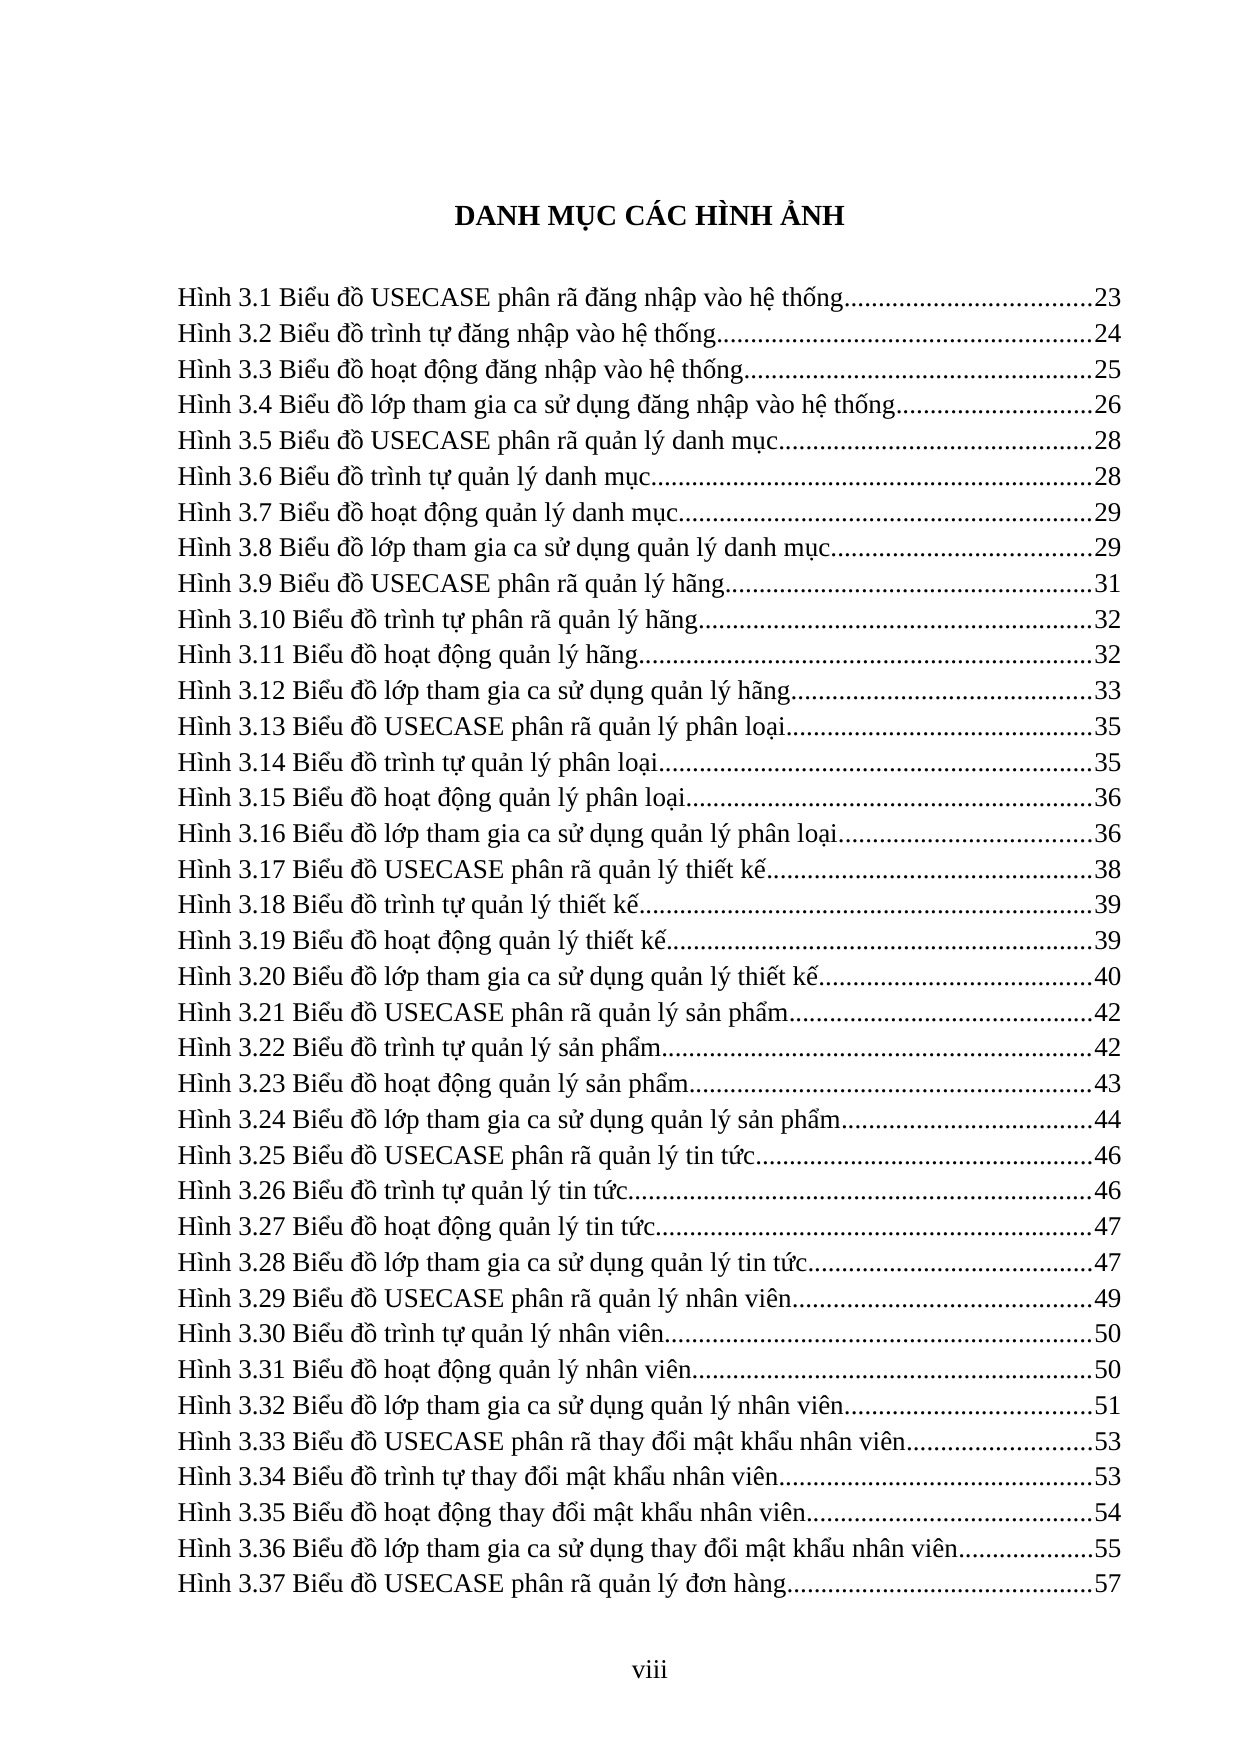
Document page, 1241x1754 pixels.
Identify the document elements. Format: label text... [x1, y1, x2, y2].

text Hình 3.35 Biểu đồ hoạt động thay đổi mật khẩu nhân viên 54 [177, 1496, 1122, 1527]
text Hình 3.12 Biểu đồ lớp tham gia ca sử dụng quản lý hãng 33 [177, 674, 1122, 705]
text Hình 3.36 Biểu đồ lớp tham gia ca sử dụng thay đổi mật khẩu nhân viên 55 [177, 1532, 1122, 1563]
text Hình 3.19 Biểu đồ hoạt động quản lý thiết kế 39 [177, 924, 1122, 956]
text Hình 3.30 Biểu đồ trình tự quản lý nhân viên 50 [177, 1317, 1122, 1348]
text Hình 3.7 Biểu đồ hoạt động quản lý danh mục 29 [177, 496, 1122, 527]
text Hình 3.13 Biểu đồ USECASE phân rã quản lý phân loại 35 [177, 710, 1122, 741]
text Hình 3.17 Biểu đồ USECASE phân rã quản lý thiết kế 38 [177, 853, 1122, 884]
text Hình 3.27 Biểu đồ hoạt động quản lý tin tức 47 [177, 1210, 1122, 1241]
text Hình 3.20 Biểu đồ lớp tham gia ca sử dụng quản lý thiết kế 40 [177, 960, 1122, 991]
text Hình 3.21 Biểu đồ USECASE phân rã quản lý sản phẩm 42 [177, 996, 1122, 1027]
text Hình 3.9 Biểu đồ USECASE phân rã quản lý hãng 31 [177, 567, 1122, 598]
text Hình 3.32 Biểu đồ lớp tham gia ca sử dụng quản lý nhân viên 51 [177, 1389, 1122, 1420]
text Hình 3.31 Biểu đồ hoạt động quản lý nhân viên 50 [177, 1353, 1122, 1384]
text Hình 3.22 Biểu đồ trình tự quản lý sản phẩm 42 [177, 1032, 1122, 1063]
text Hình 3.34 Biểu đồ trình tự thay đổi mật khẩu nhân viên 53 [177, 1460, 1122, 1491]
text Hình 3.33 Biểu đồ USECASE phân rã thay đổi mật khẩu nhân viên 53 [177, 1424, 1122, 1456]
text Hình 3.1 Biểu đồ USECASE phân rã đăng nhập vào hệ thống 23 [177, 281, 1122, 312]
text Hình 3.28 Biểu đồ lớp tham gia ca sử dụng quản lý tin tức 47 [177, 1246, 1122, 1277]
text Hình 3.25 Biểu đồ USECASE phân rã quản lý tin tức 46 [177, 1139, 1122, 1170]
text Hình 3.6 Biểu đồ trình tự quản lý danh mục 28 [177, 460, 1122, 491]
text Hình 3.10 Biểu đồ trình tự phân rã quản lý hãng 32 [177, 603, 1122, 634]
text Hình 3.4 Biểu đồ lớp tham gia ca sử dụng đăng nhập vào hệ thống 26 [177, 388, 1122, 419]
text Hình 3.3 Biểu đồ hoạt động đăng nhập vào hệ thống 25 [177, 353, 1122, 384]
text Hình 3.16 Biểu đồ lớp tham gia ca sử dụng quản lý phân loại 36 [177, 817, 1122, 848]
text Hình 3.29 Biểu đồ USECASE phân rã quản lý nhân viên 49 [177, 1282, 1122, 1313]
text Hình 3.11 Biểu đồ hoạt động quản lý hãng 32 [177, 638, 1122, 670]
text Hình 3.37 Biểu đồ USECASE phân rã quản lý đơn hàng 57 [177, 1567, 1122, 1599]
text Hình 3.24 Biểu đồ lớp tham gia ca sử dụng quản lý sản phẩm 44 [177, 1103, 1122, 1134]
text Hình 3.2 Biểu đồ trình tự đăng nhập vào hệ thống 24 [177, 317, 1122, 348]
text Hình 3.5 Biểu đồ USECASE phân rã quản lý danh mục 28 [177, 424, 1122, 455]
text Hình 3.8 Biểu đồ lớp tham gia ca sử dụng quản lý danh mục 29 [177, 531, 1122, 562]
text Hình 3.23 Biểu đồ hoạt động quản lý sản phẩm 43 [177, 1067, 1122, 1098]
text Hình 3.15 Biểu đồ hoạt động quản lý phân loại 36 [177, 781, 1122, 813]
text Hình 3.18 Biểu đồ trình tự quản lý thiết kế 39 [177, 889, 1122, 920]
subtitle DANH MỤC CÁC HÌNH ẢNH [177, 198, 1122, 231]
text Hình 3.26 Biểu đồ trình tự quản lý tin tức 46 [177, 1174, 1122, 1206]
text Hình 3.14 Biểu đồ trình tự quản lý phân loại 35 [177, 746, 1122, 777]
